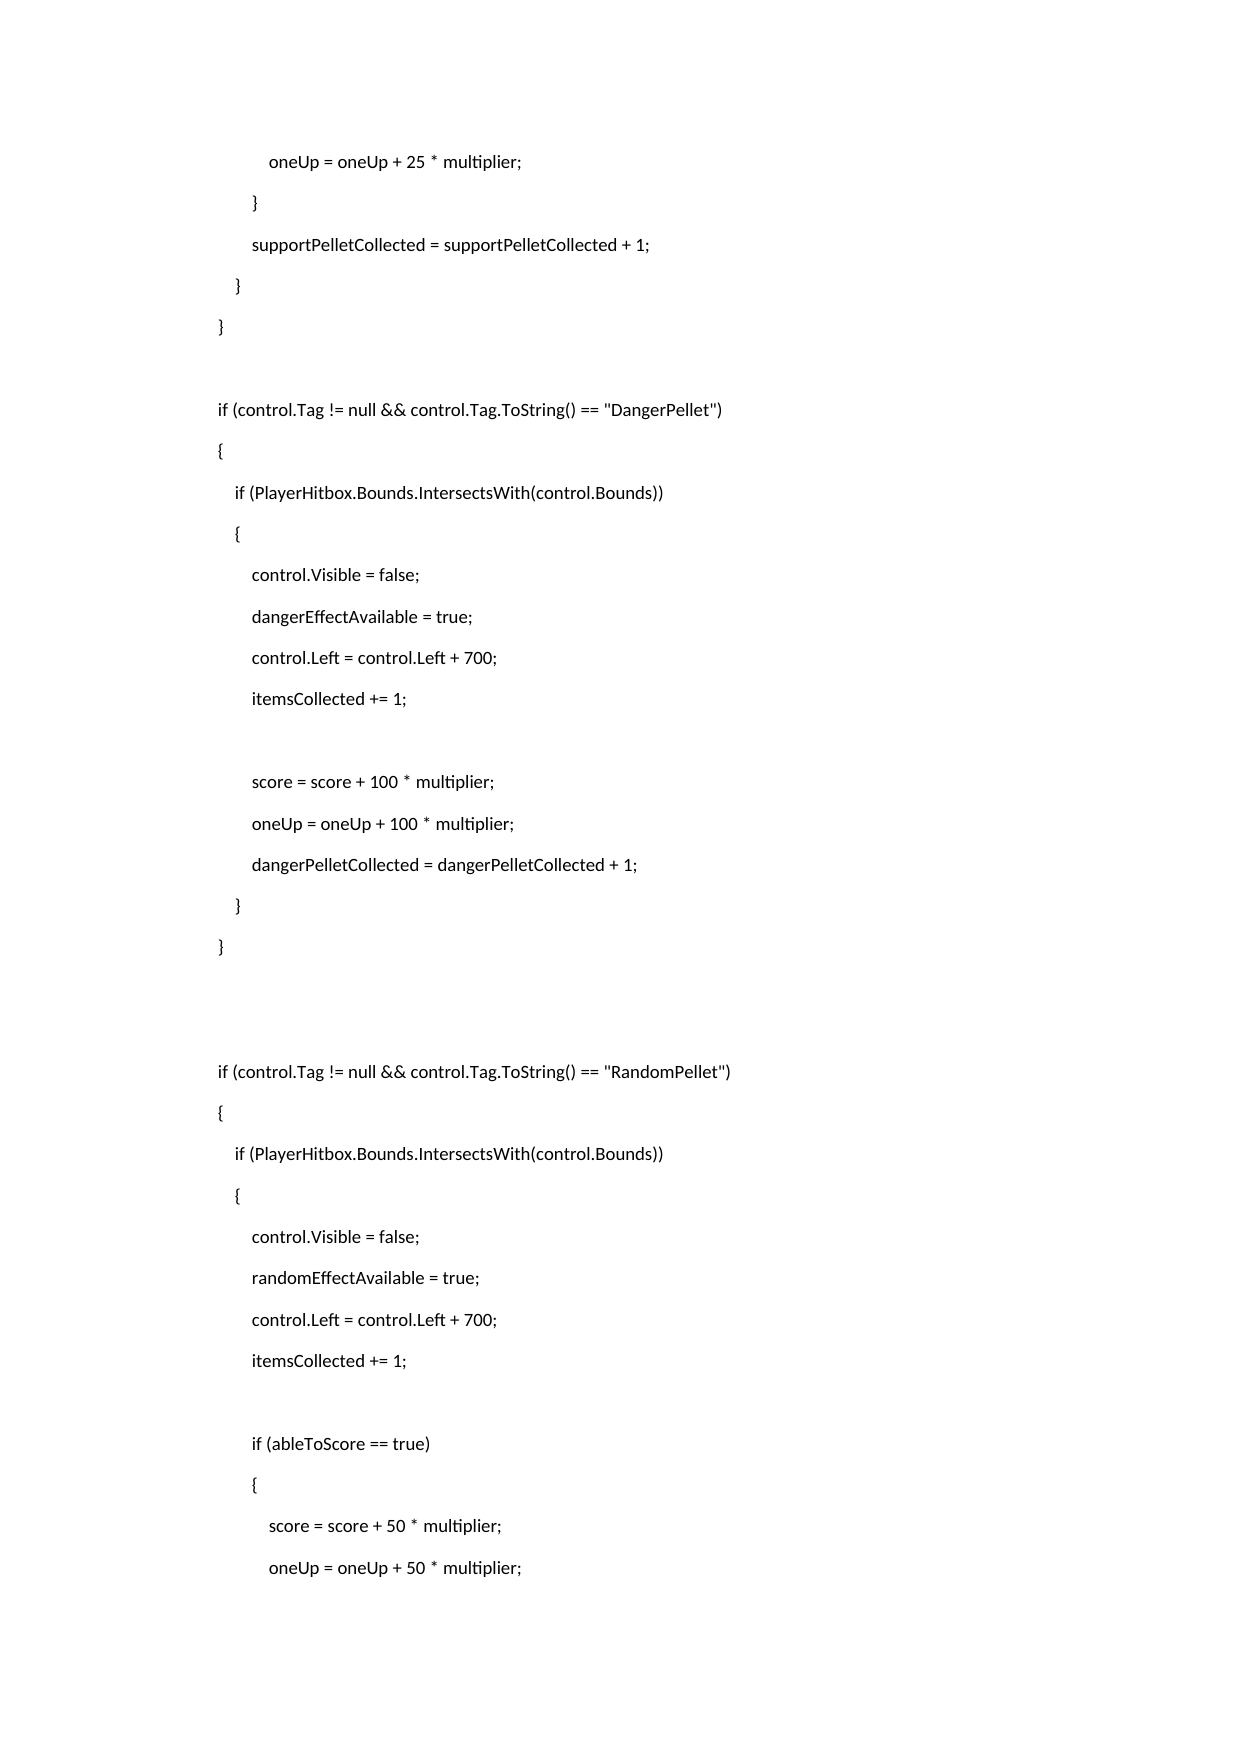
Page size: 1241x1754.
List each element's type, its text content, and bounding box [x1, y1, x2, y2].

text score = score + 50 * multiplier; [150, 1515, 1090, 1538]
text if (PlayerHitbox.Bounds.IntersectsWith(control.Bounds)) [150, 481, 1090, 504]
text { [150, 1473, 1090, 1496]
text } [150, 191, 1090, 214]
text dangerEffectAvailable = true; [150, 605, 1090, 628]
text if (control.Tag != null && control.Tag.ToString() == "DangerPellet") [150, 398, 1090, 421]
text control.Visible = false; [150, 1225, 1090, 1248]
text dangerPelletCollected = dangerPelletCollected + 1; [150, 853, 1090, 876]
text } [150, 894, 1090, 917]
text if (PlayerHitbox.Bounds.IntersectsWith(control.Bounds)) [150, 1142, 1090, 1165]
text control.Left = control.Left + 700; [150, 1308, 1090, 1331]
text control.Visible = false; [150, 563, 1090, 586]
text } [150, 315, 1090, 338]
text control.Left = control.Left + 700; [150, 646, 1090, 669]
text { [150, 439, 1090, 462]
text { [150, 1184, 1090, 1207]
text randomEffectAvailable = true; [150, 1267, 1090, 1289]
text } [150, 936, 1090, 959]
text if (ableToScore == true) [150, 1432, 1090, 1455]
text oneUp = oneUp + 100 * multiplier; [150, 812, 1090, 834]
text supportPelletCollected = supportPelletCollected + 1; [150, 233, 1090, 256]
text oneUp = oneUp + 50 * multiplier; [150, 1556, 1090, 1579]
text } [150, 274, 1090, 297]
text { [150, 1101, 1090, 1124]
text oneUp = oneUp + 25 * multiplier; [150, 150, 1090, 173]
text { [150, 522, 1090, 545]
text if (control.Tag != null && control.Tag.ToString() == "RandomPellet") [150, 1060, 1090, 1083]
text score = score + 100 * multiplier; [150, 770, 1090, 793]
text itemsCollected += 1; [150, 1349, 1090, 1372]
text itemsCollected += 1; [150, 688, 1090, 711]
